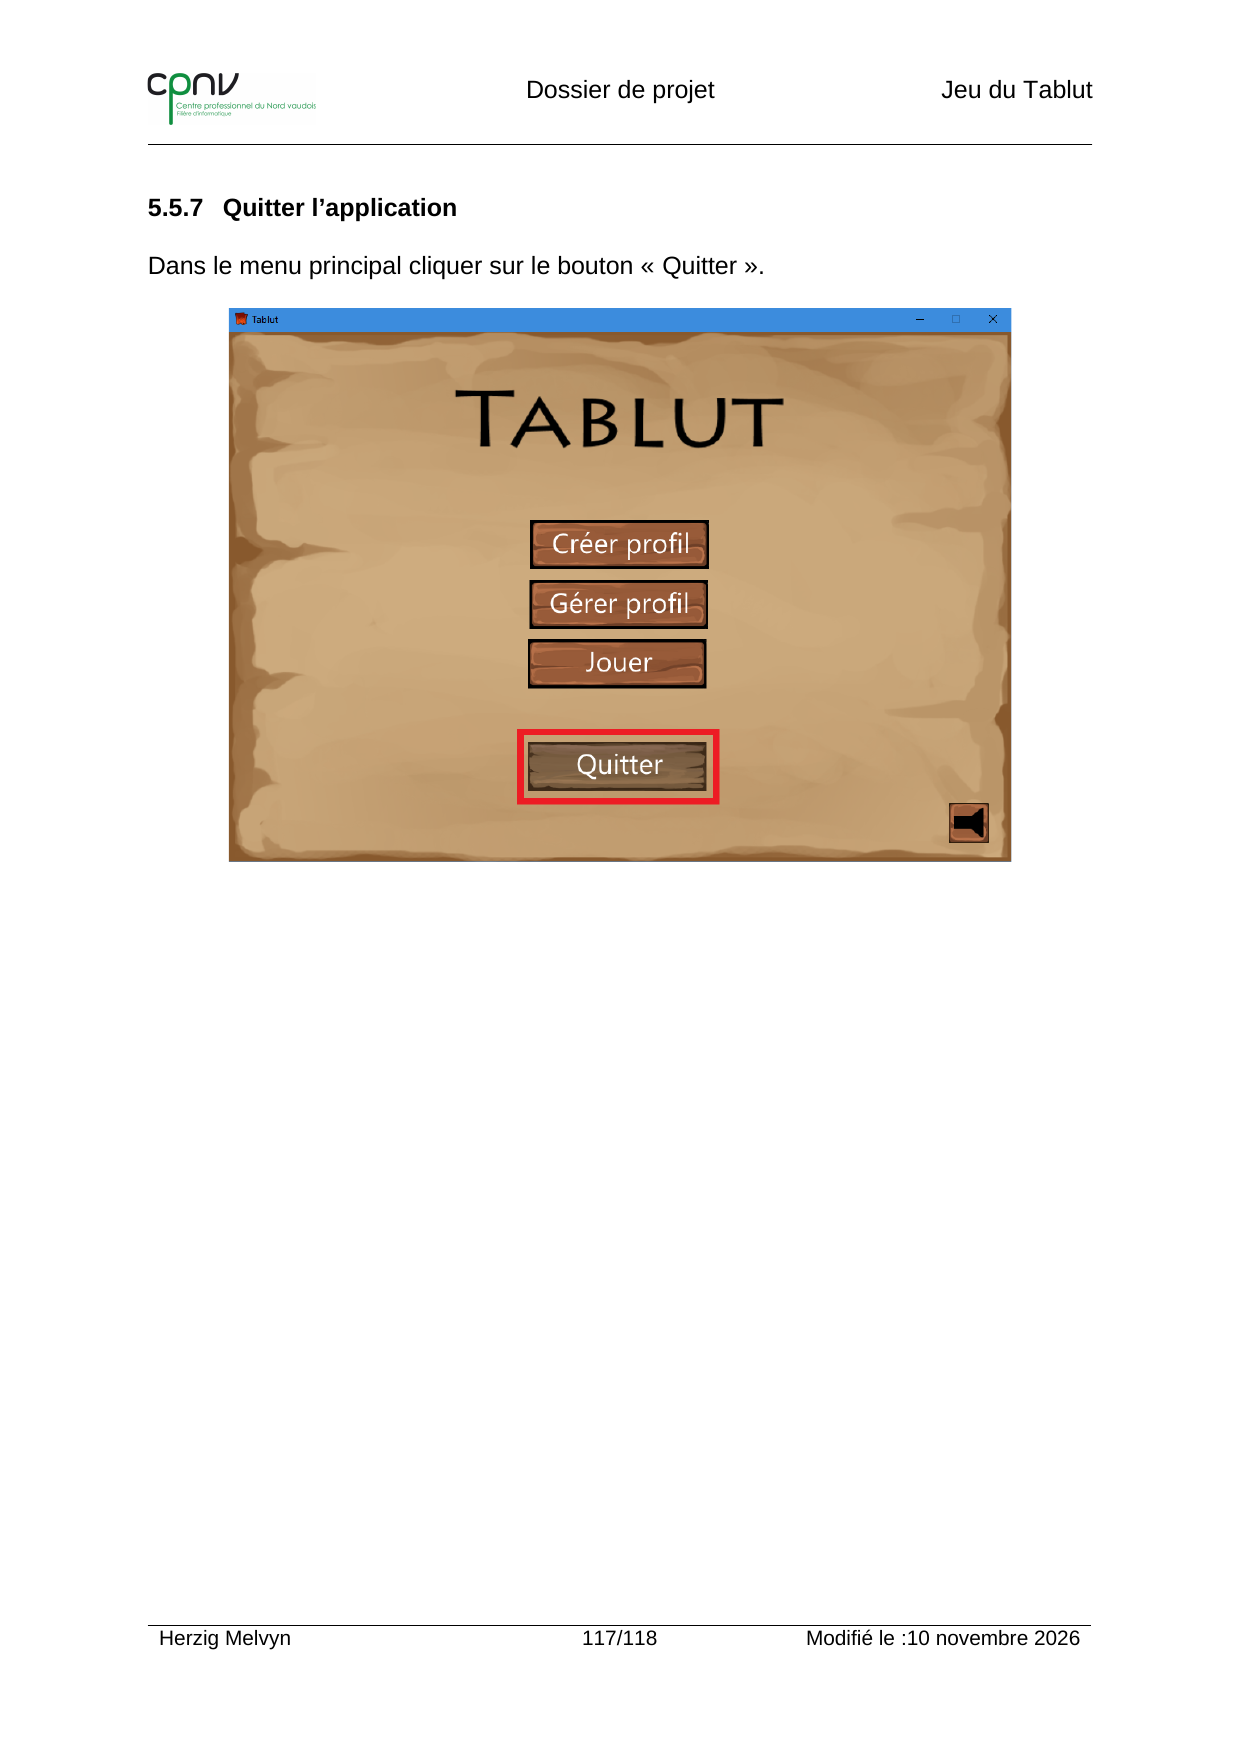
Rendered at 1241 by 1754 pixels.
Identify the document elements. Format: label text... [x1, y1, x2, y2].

picture [228, 308, 1012, 862]
picture [147, 73, 316, 125]
text Dans le menu principal cliquer sur le bouton « Quitter ». [148, 251, 1092, 279]
subtitle Quitter l’application [148, 193, 1092, 222]
